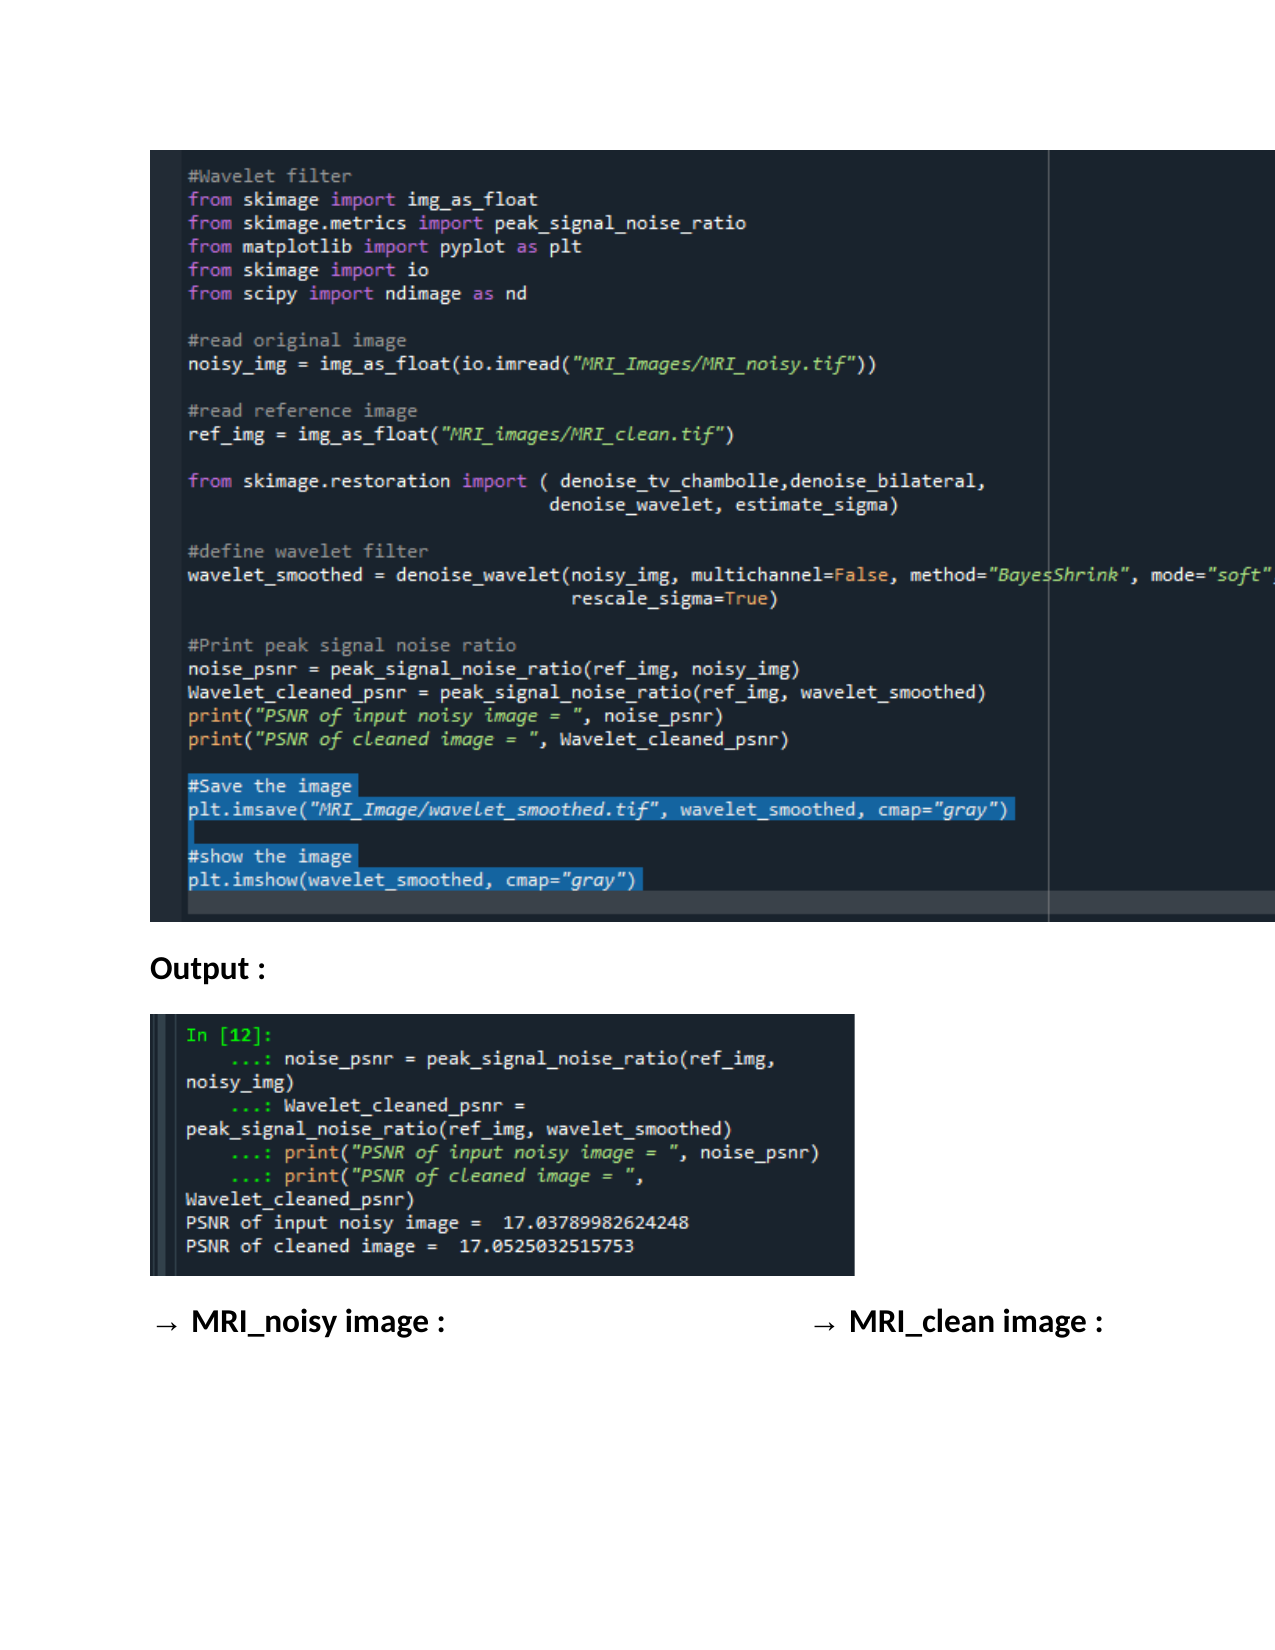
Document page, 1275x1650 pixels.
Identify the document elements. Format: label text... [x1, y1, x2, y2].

text → MRI_noisy image : → MRI_clean image : [150, 1300, 1125, 1341]
picture [150, 150, 1275, 922]
picture [150, 1014, 855, 1276]
text Output : [150, 947, 1125, 988]
